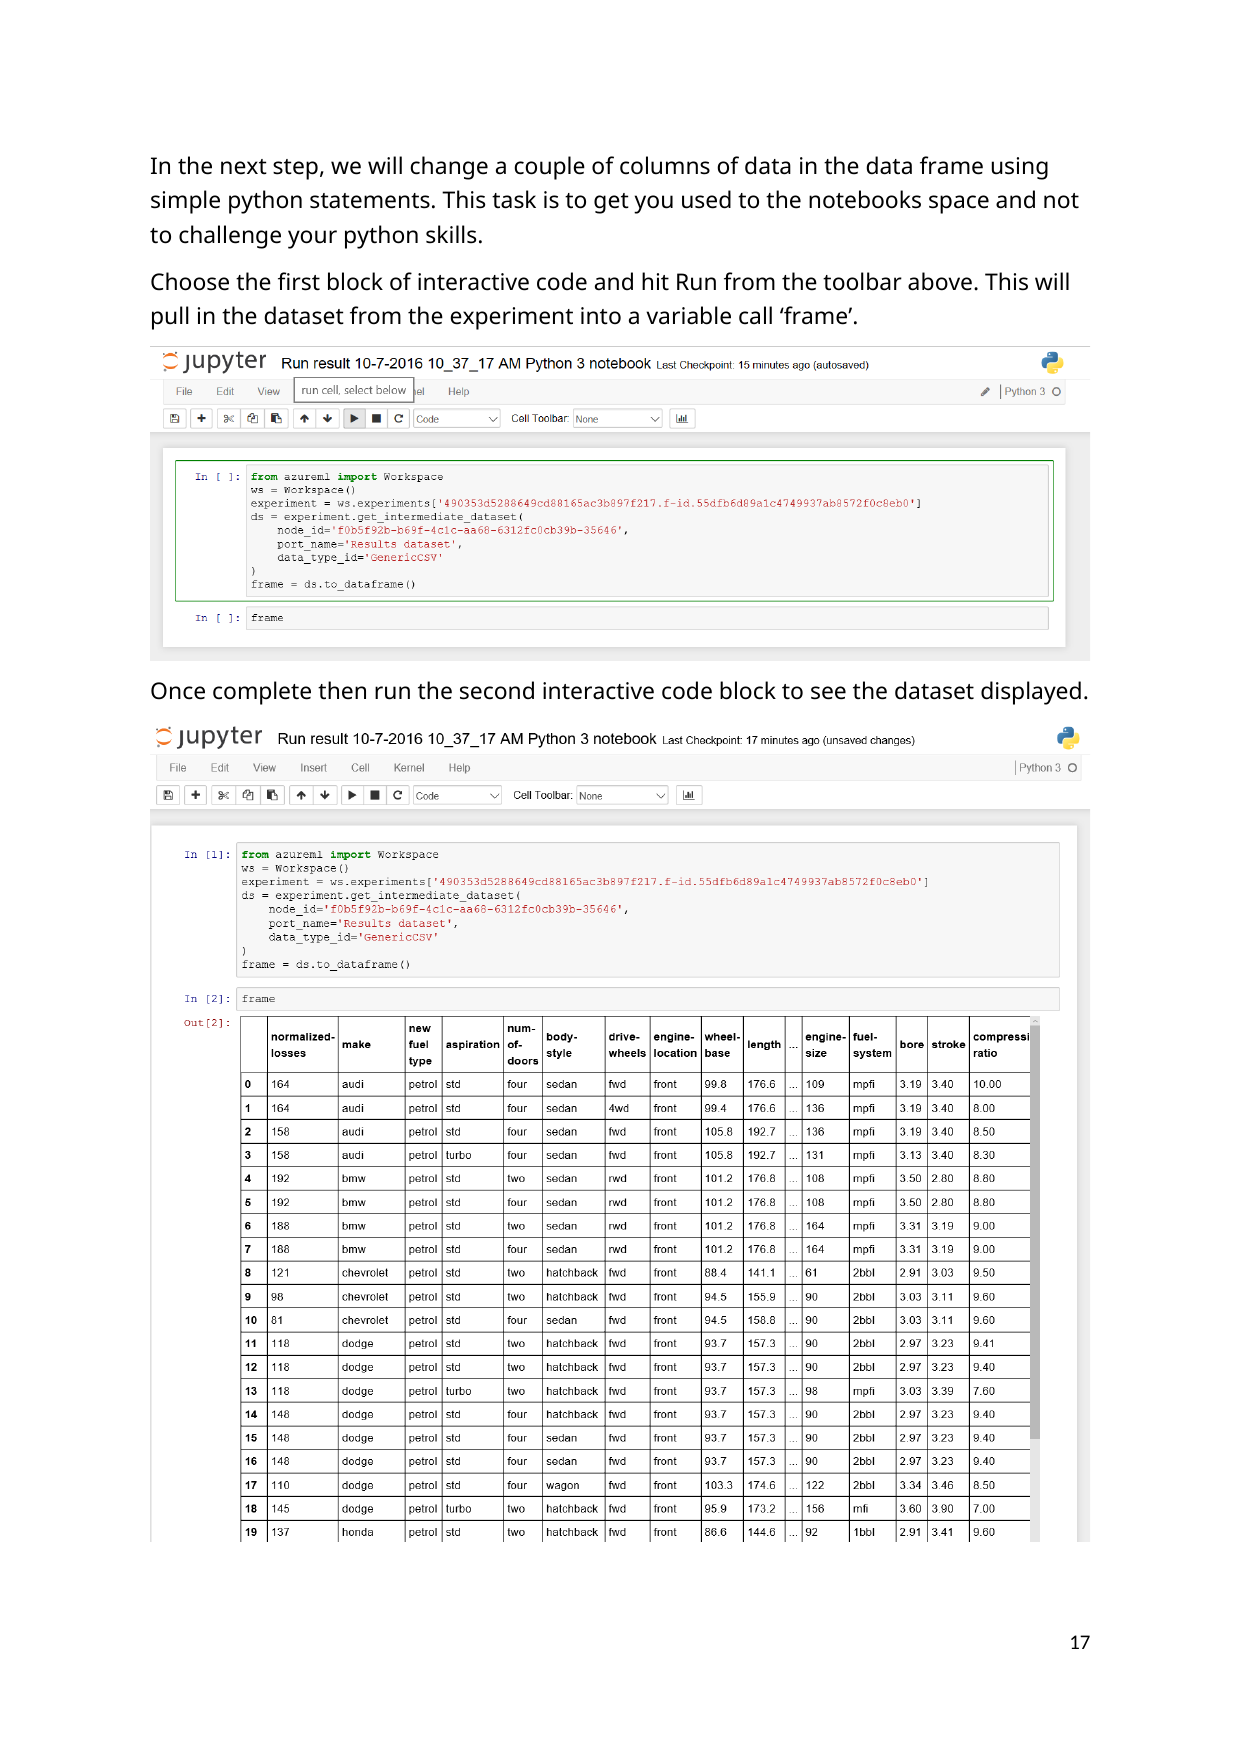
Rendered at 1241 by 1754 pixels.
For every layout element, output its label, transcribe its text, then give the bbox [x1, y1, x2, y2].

text Choose the first block of interactive code and hit Run from the toolbar above. This will pull in the dataset from the experiment into a variable call ‘frame’. [150, 266, 1090, 331]
text Once complete then run the second interactive code block to see the dataset displayed. [150, 675, 1090, 706]
text In the next step, we will change a couple of columns of data in the data frame using simple python statements. This task is to get you used to the notebooks space and not to challenge your python skills. [150, 150, 1090, 250]
picture [150, 346, 1091, 661]
picture [150, 722, 1091, 1542]
